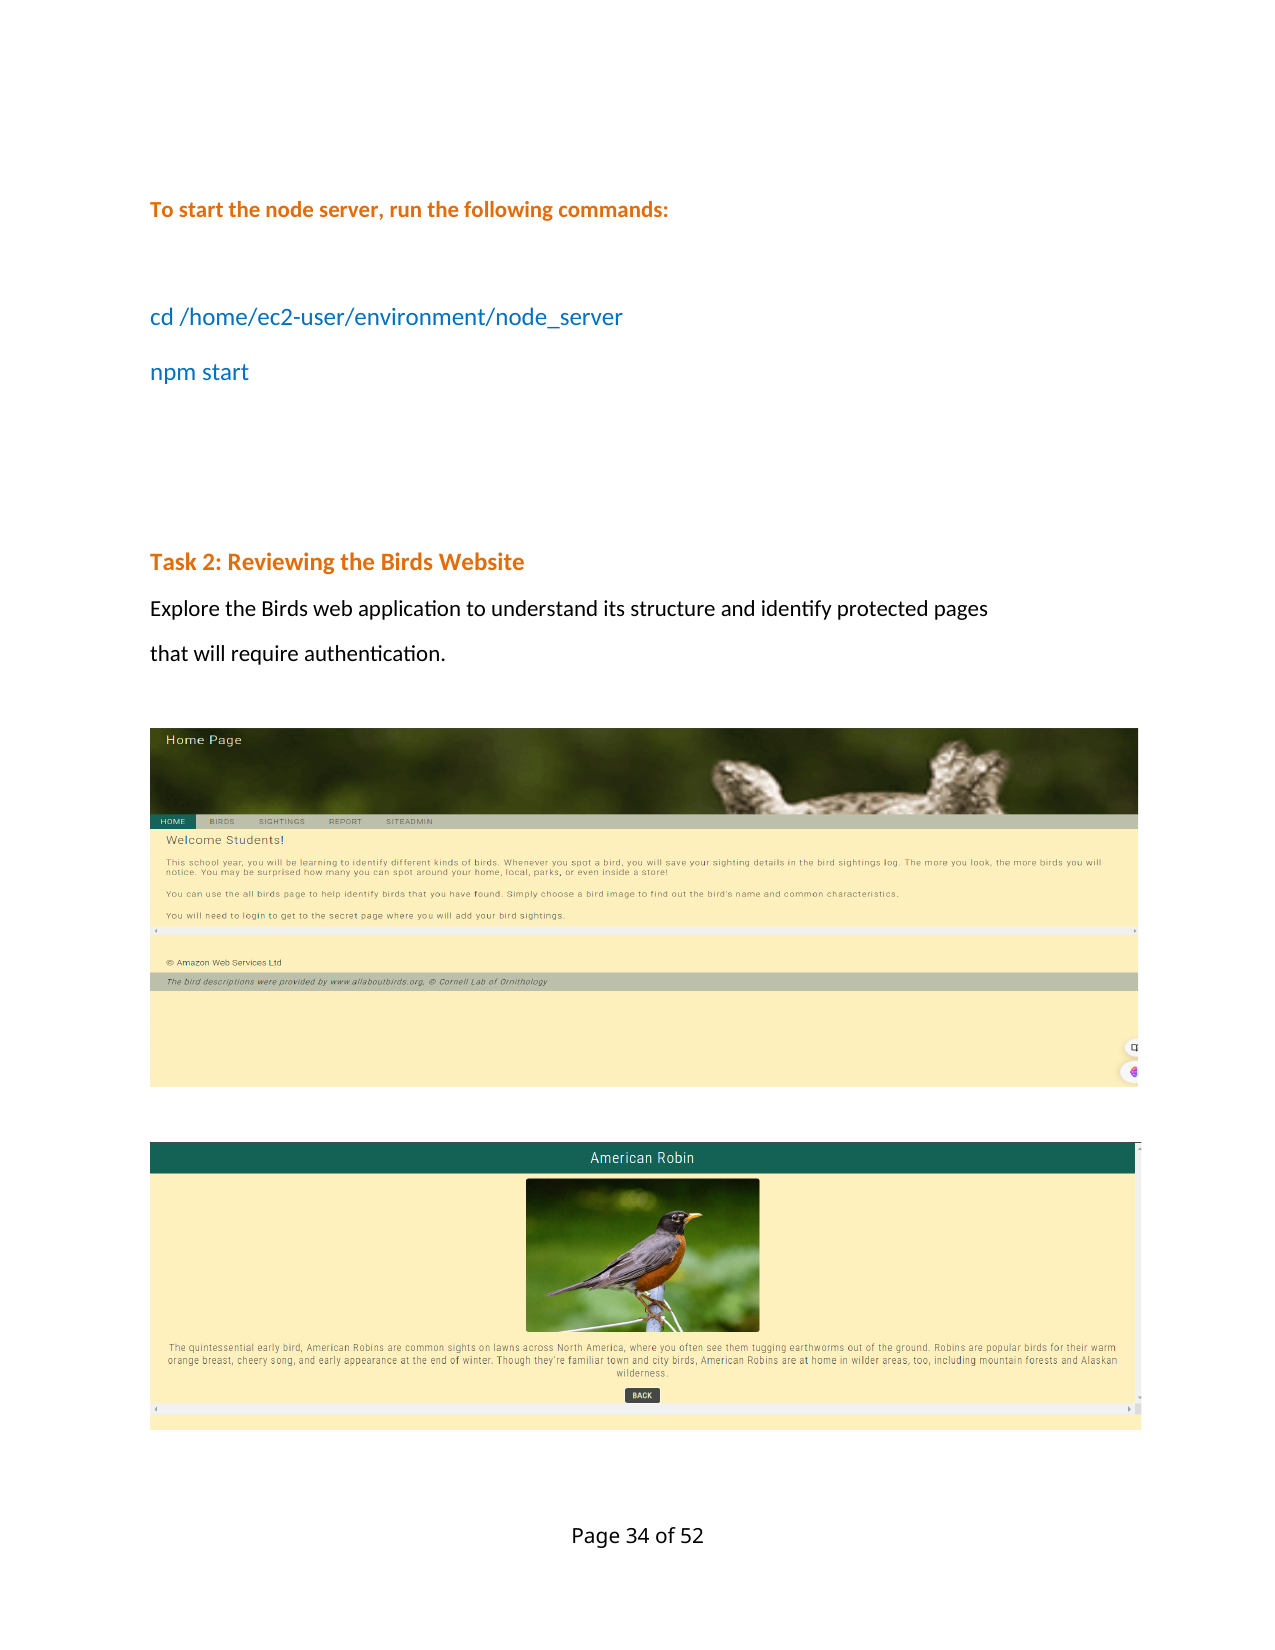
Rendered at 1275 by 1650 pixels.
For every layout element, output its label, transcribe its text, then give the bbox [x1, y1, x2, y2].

text that will require authentication. [150, 639, 1125, 667]
picture [150, 1142, 1142, 1430]
text cd /home/ec2-user/environment/node_server [150, 301, 1125, 331]
picture [150, 728, 1139, 1087]
text npm start [150, 357, 1125, 387]
text Task 2: Reviewing the Birds Website [150, 546, 1125, 577]
text To start the node server, run the following commands: [150, 195, 1125, 223]
text Explore the Birds web application to understand its structure and identify protected pages [150, 594, 1125, 622]
